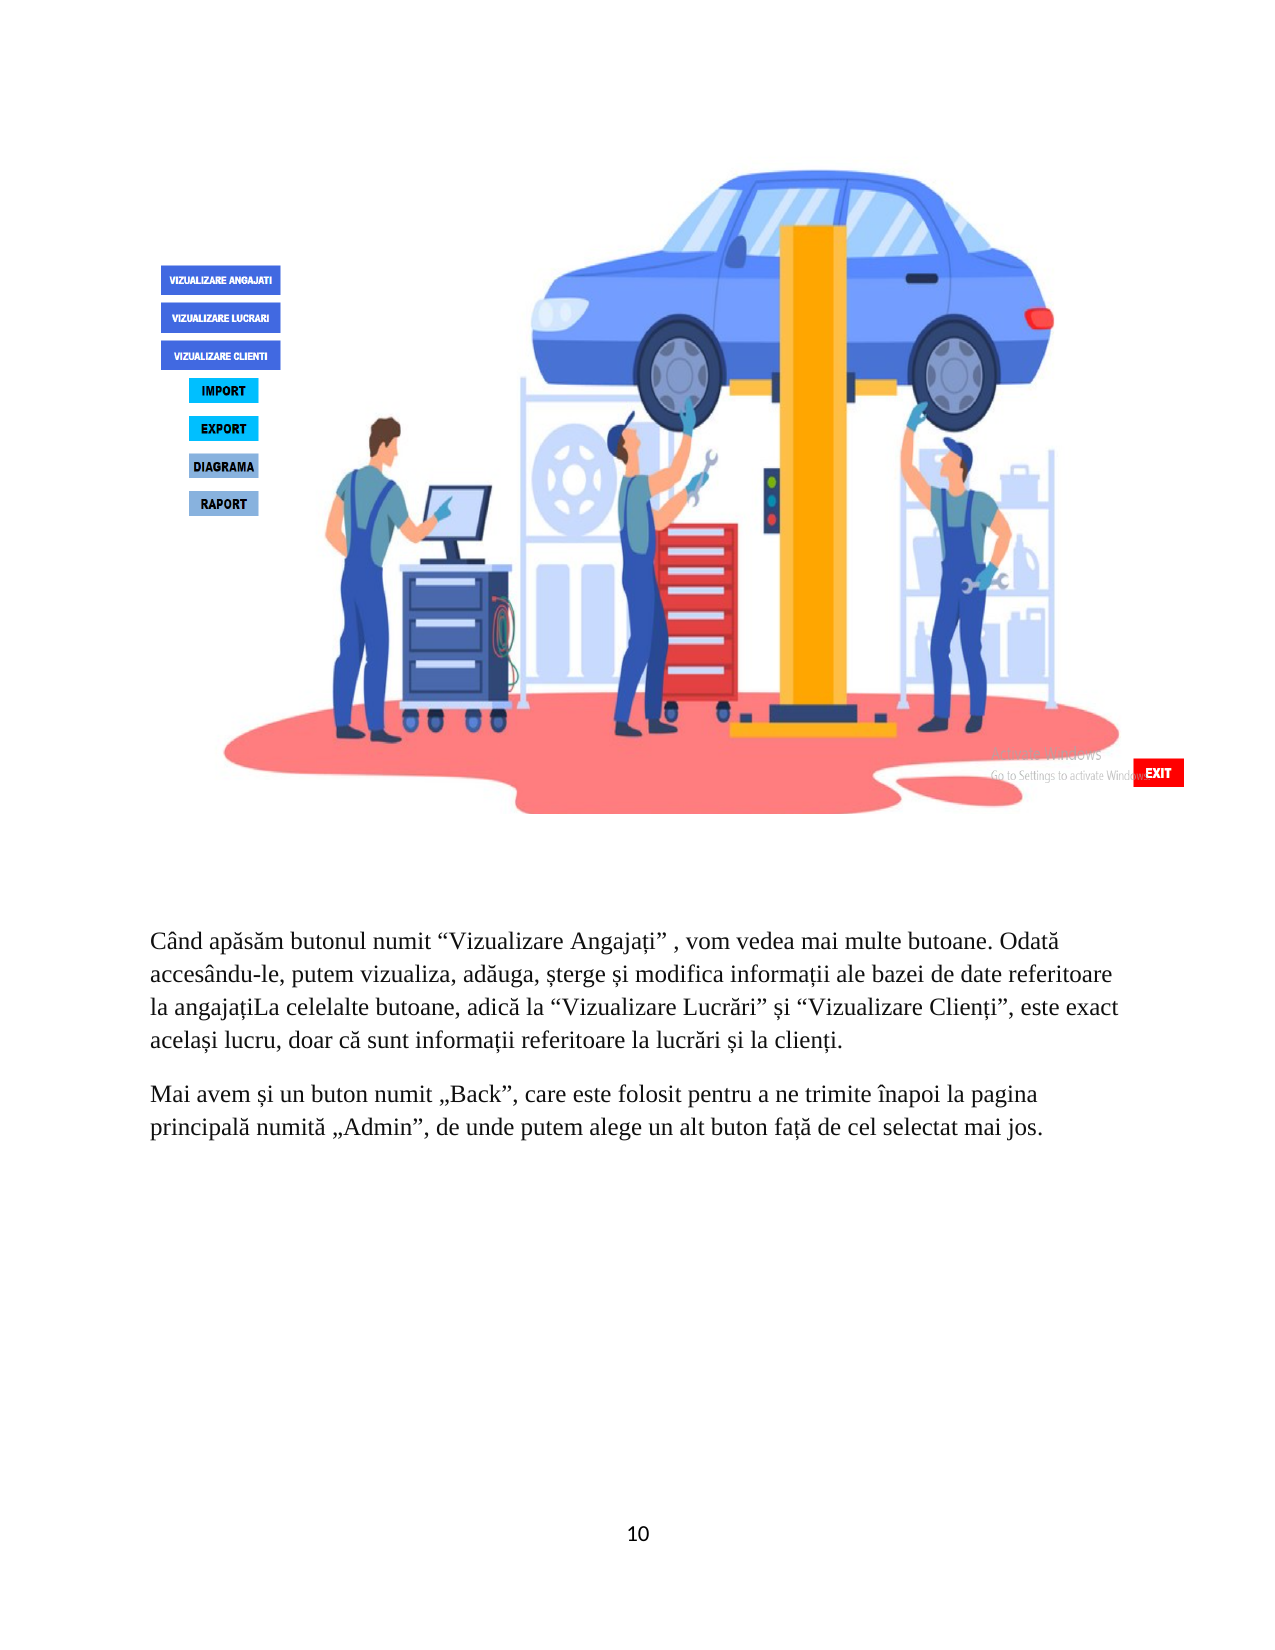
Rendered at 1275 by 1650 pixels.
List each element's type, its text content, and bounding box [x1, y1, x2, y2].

text Mai avem și un buton numit „Back”, care este folosit pentru a ne trimite înapoi la pagina principală numită „Admin”, de unde putem alege un alt buton față de cel selectat mai jos. [150, 1079, 1125, 1140]
picture [150, 150, 1191, 814]
text Când apăsăm butonul numit “Vizualizare Angajați” , vom vedea mai multe butoane. Odată accesându-le, putem vizualiza, adăuga, șterge și modifica informații ale bazei de date referitoare la angajațiLa celelalte butoane, adică la “Vizualizare Lucrări” și “Vizualizare Clienți”, este exact același lucru, doar că sunt informații referitoare la lucrări și la clienți. [150, 893, 1125, 1053]
